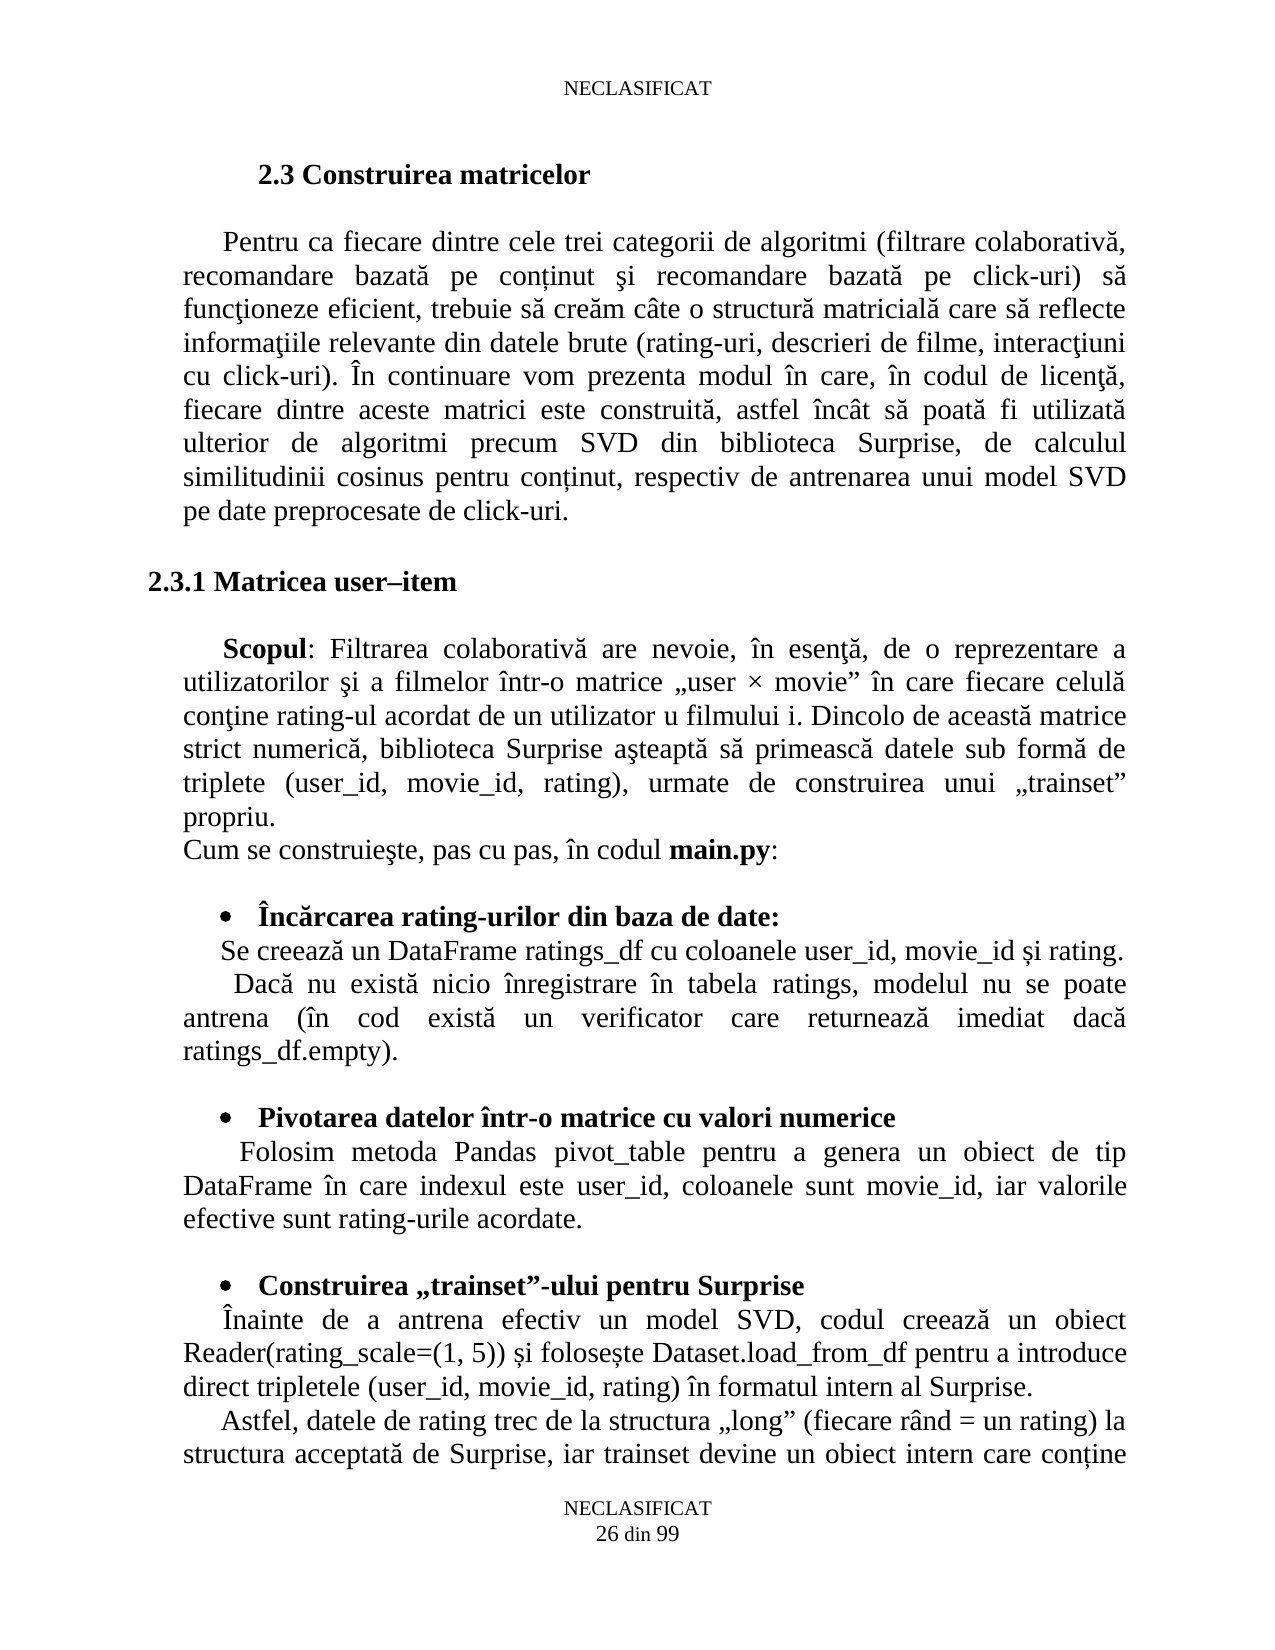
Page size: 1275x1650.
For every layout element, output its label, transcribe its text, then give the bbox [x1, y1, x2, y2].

text  Dacă nu există nicio înregistrare în tabela ratings, modelul nu se poate antrena (în cod există un verificator care returnează imediat dacă ratings_df.empty). [183, 966, 1127, 1067]
text Cum se construieşte, pas cu pas, în codul main.py: [183, 832, 1127, 866]
list Pivotarea datelor într‐o matrice cu valori numerice [220, 1101, 1127, 1134]
text Scopul: Filtrarea colaborativă are nevoie, în esenţă, de o reprezentare a utilizatorilor şi a filmelor într-o matrice „user × movie” în care fiecare celulă conţine rating-ul acordat de un utilizator u filmului i. Dincolo de această matrice strict numerică, biblioteca Surprise aşteaptă să primească datele sub formă de triplete (user_id, movie_id, rating), urmate de construirea unui „trainset” propriu. [183, 631, 1127, 832]
text Pentru ca fiecare dintre cele trei categorii de algoritmi (filtrare colaborativă, recomandare bazată pe conținut şi recomandare bazată pe click-uri) să funcţioneze eficient, trebuie să creăm câte o structură matricială care să reflecte informaţiile relevante din datele brute (rating-uri, descrieri de filme, interacţiuni cu click-uri). În continuare vom prezenta modul în care, în codul de licenţă, fiecare dintre aceste matrici este construită, astfel încât să poată fi utilizată ulterior de algoritmi precum SVD din biblioteca Surprise, de calculul similitudinii cosinus pentru conținut, respectiv de antrenarea unui model SVD pe date preprocesate de click-uri. [183, 224, 1127, 526]
text  Se creează un DataFrame ratings_df cu coloanele user_id, movie_id și rating. [183, 933, 1127, 966]
text  Folosim metoda Pandas pivot_table pentru a genera un obiect de tip DataFrame în care indexul este user_id, coloanele sunt movie_id, iar valorile efective sunt rating-urile acordate. [183, 1134, 1127, 1235]
text Înainte de a antrena efectiv un model SVD, codul creează un obiect Reader(rating_scale=(1, 5)) și folosește Dataset.load_from_df pentru a introduce direct tripletele (user_id, movie_id, rating) în formatul intern al Surprise. [183, 1302, 1127, 1403]
list Încărcarea rating-urilor din baza de date: [220, 899, 1127, 933]
subtitle Construirea matricelor [258, 157, 1127, 191]
list Construirea „trainset”-ului pentru Surprise [220, 1268, 1127, 1302]
subtitle 2.3.1 Matricea user–item [148, 564, 1127, 597]
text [183, 1403, 1127, 1470]
